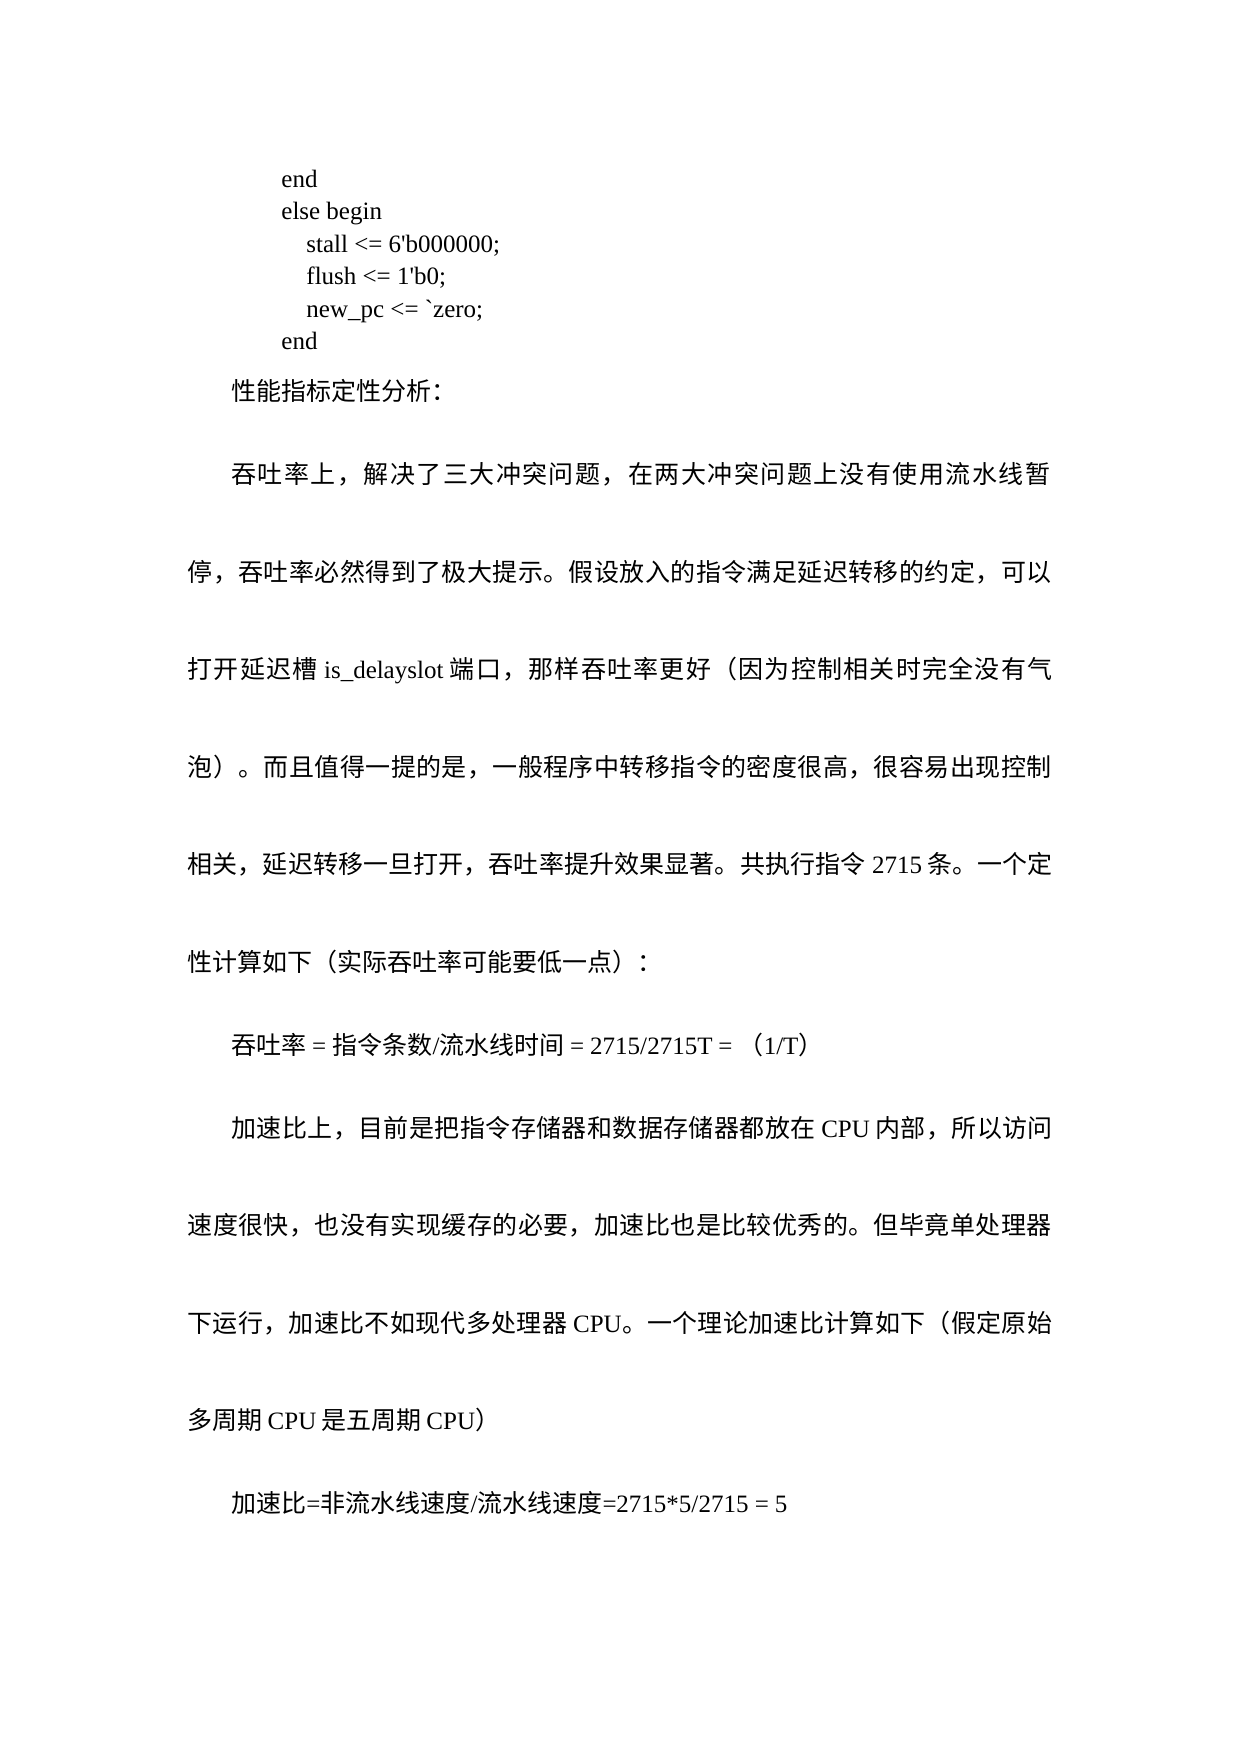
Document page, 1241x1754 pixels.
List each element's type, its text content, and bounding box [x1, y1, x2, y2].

list else begin [187, 194, 1053, 227]
list flush <= 1'b0; [187, 259, 1053, 292]
list 吞吐率 = 指令条数/流水线时间 = 2715/2715T = （1/T） [187, 1011, 1053, 1076]
list end [187, 162, 1053, 194]
list 吞吐率上，解决了三大冲突问题，在两大冲突问题上没有使用流水线暂停，吞吐率必然得到了极大提示。假设放入的指令满足延迟转移的约定，可以打开延迟槽is_delayslot端口，那样吞吐率更好（因为控制相关时完全没有气泡）。而且值得一提的是，一般程序中转移指令的密度很高，很容易出现控制相关，延迟转移一旦打开，吞吐率提升效果显著。共执行指令2715条。一个定性计算如下（实际吞吐率可能要低一点）： [187, 440, 1053, 993]
list new_pc <= `zero; [187, 292, 1053, 324]
list stall <= 6'b000000; [187, 227, 1053, 259]
list 加速比上，目前是把指令存储器和数据存储器都放在CPU内部，所以访问速度很快，也没有实现缓存的必要，加速比也是比较优秀的。但毕竟单处理器下运行，加速比不如现代多处理器CPU。一个理论加速比计算如下（假定原始多周期CPU是五周期CPU） [187, 1094, 1053, 1451]
list end [187, 324, 1053, 357]
list 加速比=非流水线速度/流水线速度=2715*5/2715 = 5 [187, 1469, 1053, 1534]
list 性能指标定性分析： [187, 357, 1053, 422]
